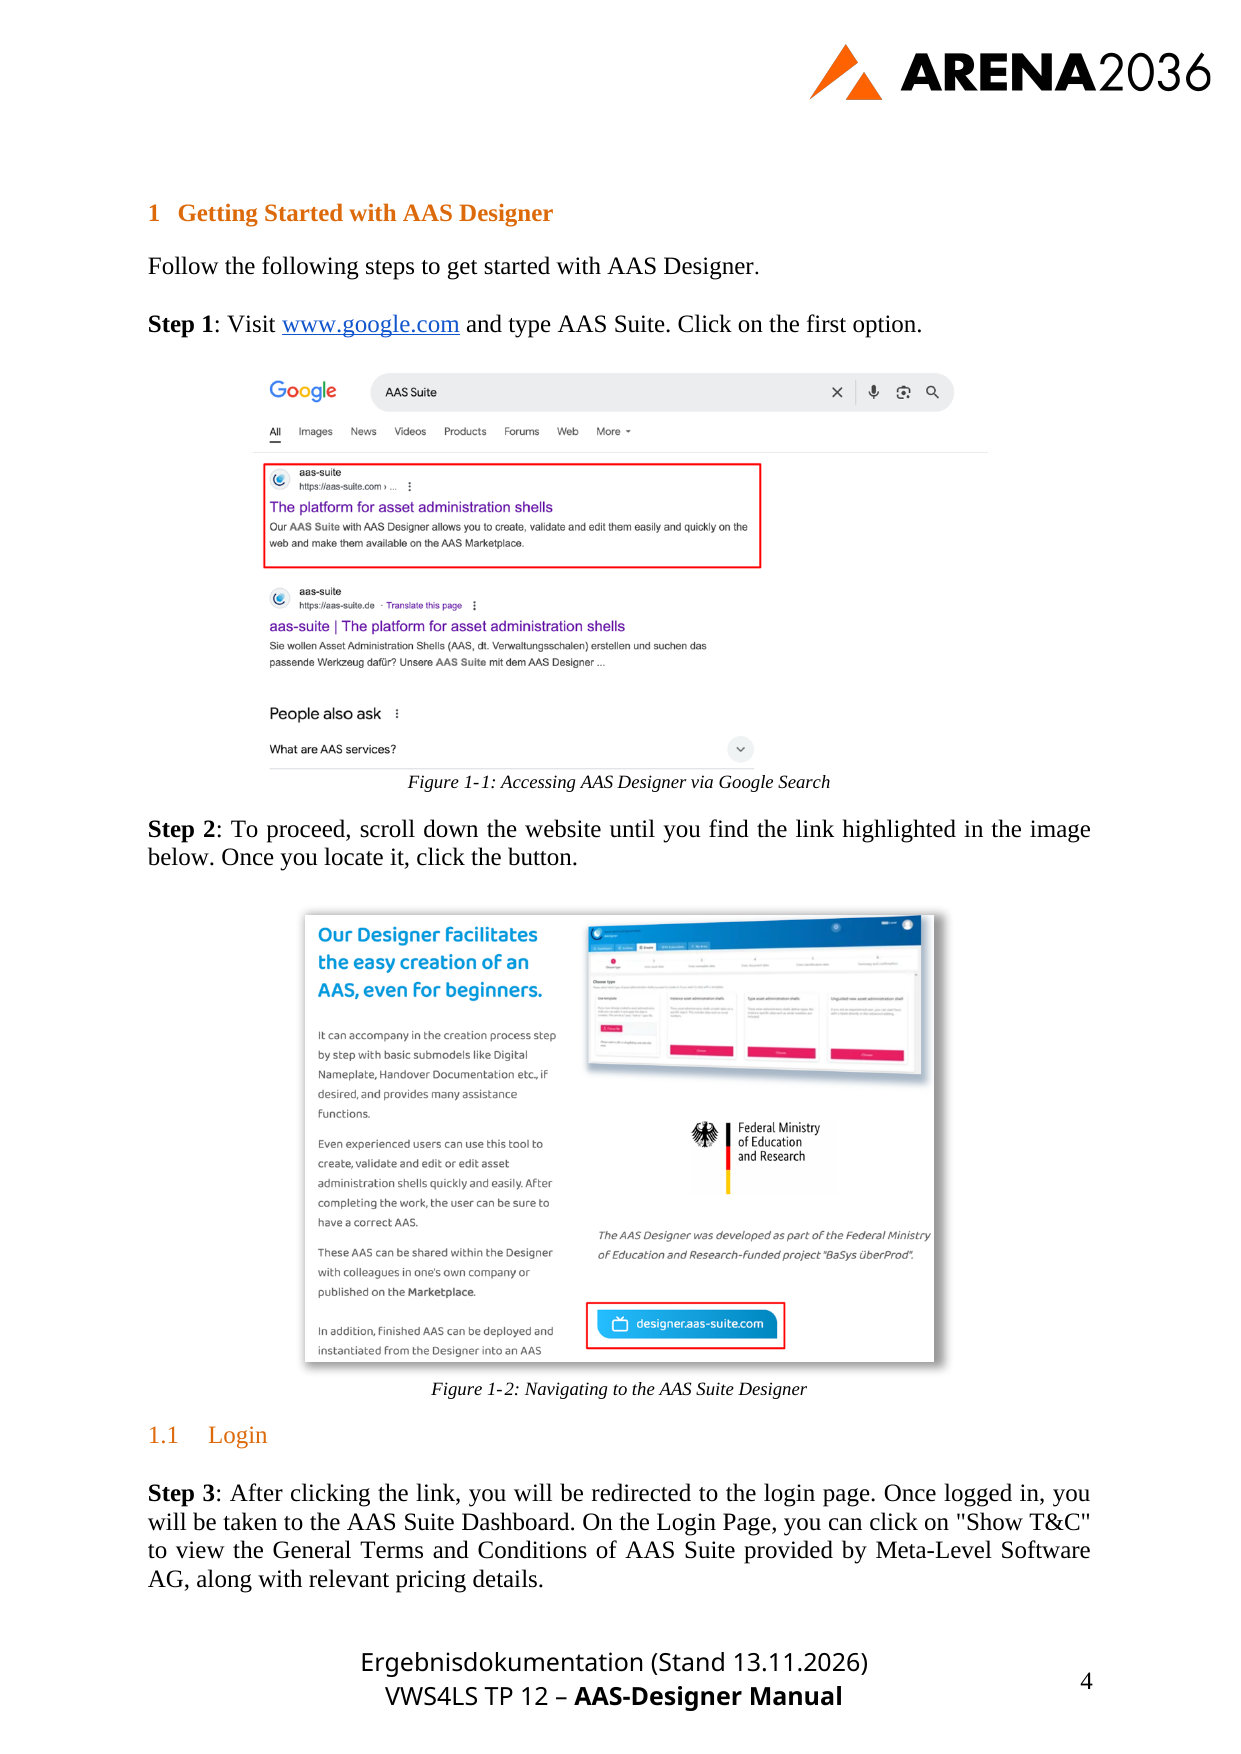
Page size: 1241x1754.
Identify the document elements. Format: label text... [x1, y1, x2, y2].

text Follow the following steps to get started with AAS Designer. [148, 251, 1092, 280]
text Step 3: After clicking the link, you will be redirected to the login page. Once logged in, you will be taken to the AAS Suite Dashboard. On the Login Page, you can click on "Show T&C" to view the General Terms and Conditions of AAS Suite provided by Meta-Level Software AG, along with relevant pricing details. [148, 1478, 1092, 1593]
text Figure 1-1: Accessing AAS Designer via Google Search [148, 771, 1092, 793]
picture [305, 915, 934, 1362]
subtitle Login [148, 1421, 1092, 1449]
text Step 1: Visit www.google.com and type AAS Suite. Click on the first option. [148, 309, 1092, 338]
picture [252, 366, 988, 772]
picture [809, 44, 1211, 100]
text Step 2: To proceed, scroll down the website until you find the link highlighted in the image below. Once you locate it, click the button. [148, 814, 1092, 871]
subtitle Getting Started with AAS Designer [148, 198, 1092, 226]
text Figure 1-2: Navigating to the AAS Suite Designer [148, 1378, 1092, 1400]
